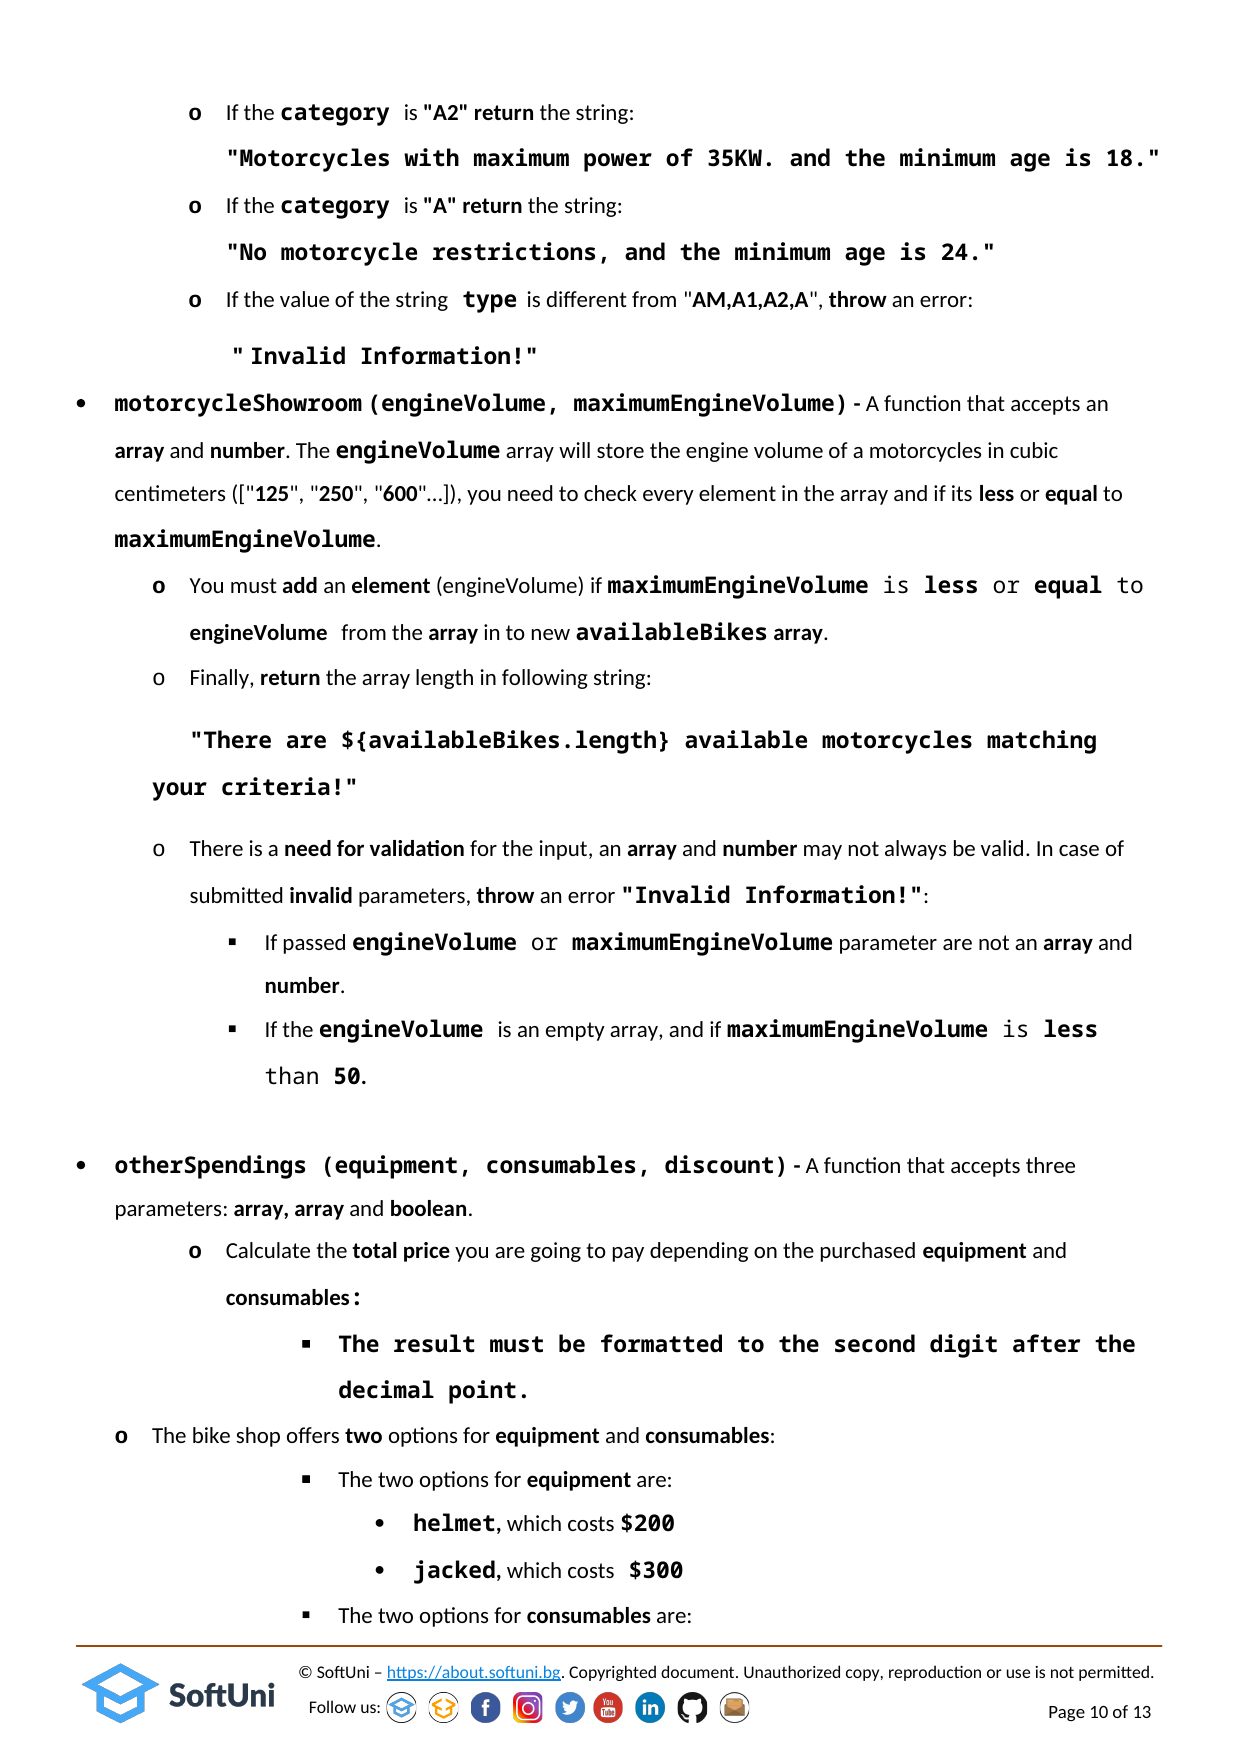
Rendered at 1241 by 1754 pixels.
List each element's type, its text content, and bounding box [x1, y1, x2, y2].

list Calculate the total price you are going to pay depending on the purchased equipment and consumables: [188, 1236, 1163, 1312]
list motorcycleShowroom (engineVolume, maximumEngineVolume) - A function that accepts an array and number. The engineVolume array will store the engine volume of a motorcycles in cubic centimeters (["125", "250", "600"…]), you need to check every element in the array and if its less or equal to maximumEngineVolume. [77, 387, 1163, 554]
list "No motorcycle restrictions, and the minimum age is 24." [226, 236, 1163, 267]
list You must add an element (engineVolume) if maximumEngineVolume is less or equal to engineVolume from the array in to new availableBikes array. [152, 569, 1163, 648]
list helmet, which costs $200 [376, 1507, 1163, 1538]
list jacked, which costs $300 [376, 1554, 1163, 1585]
picture [635, 1714, 644, 1723]
text "There are ${availableBikes.length} available motorcycles matching your criteria!" [152, 724, 1163, 802]
list The two options for consumables are: [301, 1601, 1163, 1629]
list If the value of the string type is different from "AM,A1,A2,A", throw an error: [188, 283, 1163, 314]
picture [677, 1692, 708, 1723]
picture [656, 1714, 665, 1723]
picture [75, 1658, 281, 1729]
picture [635, 1692, 644, 1701]
list "Motorcycles with maximum power of 35KW. and the minimum age is 18." [226, 142, 1163, 174]
picture [656, 1692, 665, 1701]
picture [471, 1692, 501, 1723]
picture [719, 1692, 750, 1723]
list If the category is "A" return the string: [188, 189, 1163, 221]
list The two options for equipment are: [301, 1465, 1163, 1493]
list The bike shop offers two options for equipment and consumables: [114, 1421, 1163, 1450]
list If the category is "A2" return the string: [188, 95, 1163, 127]
list Finally, return the array length in following string: [152, 663, 1163, 692]
picture [513, 1692, 543, 1723]
list There is a need for validation for the input, an array and number may not always be valid. In case of submitted invalid parameters, throw an error "Invalid Information!": [152, 834, 1163, 910]
picture [593, 1692, 623, 1723]
picture [649, 1705, 658, 1714]
picture [386, 1692, 417, 1723]
list If passed engineVolume or maximumEngineVolume parameter are not an array and number. [227, 926, 1163, 999]
list " Invalid Information!" [226, 340, 1163, 371]
list If the engineVolume is an empty array, and if maximumEngineVolume is less than 50. [227, 1013, 1163, 1091]
picture [428, 1692, 459, 1723]
picture [555, 1692, 585, 1723]
list otherSpendings (equipment, consumables, discount) - A function that accepts three parameters: array, array and boolean. [77, 1149, 1163, 1222]
list The result must be formatted to the second digit after the decimal point. [301, 1327, 1163, 1406]
